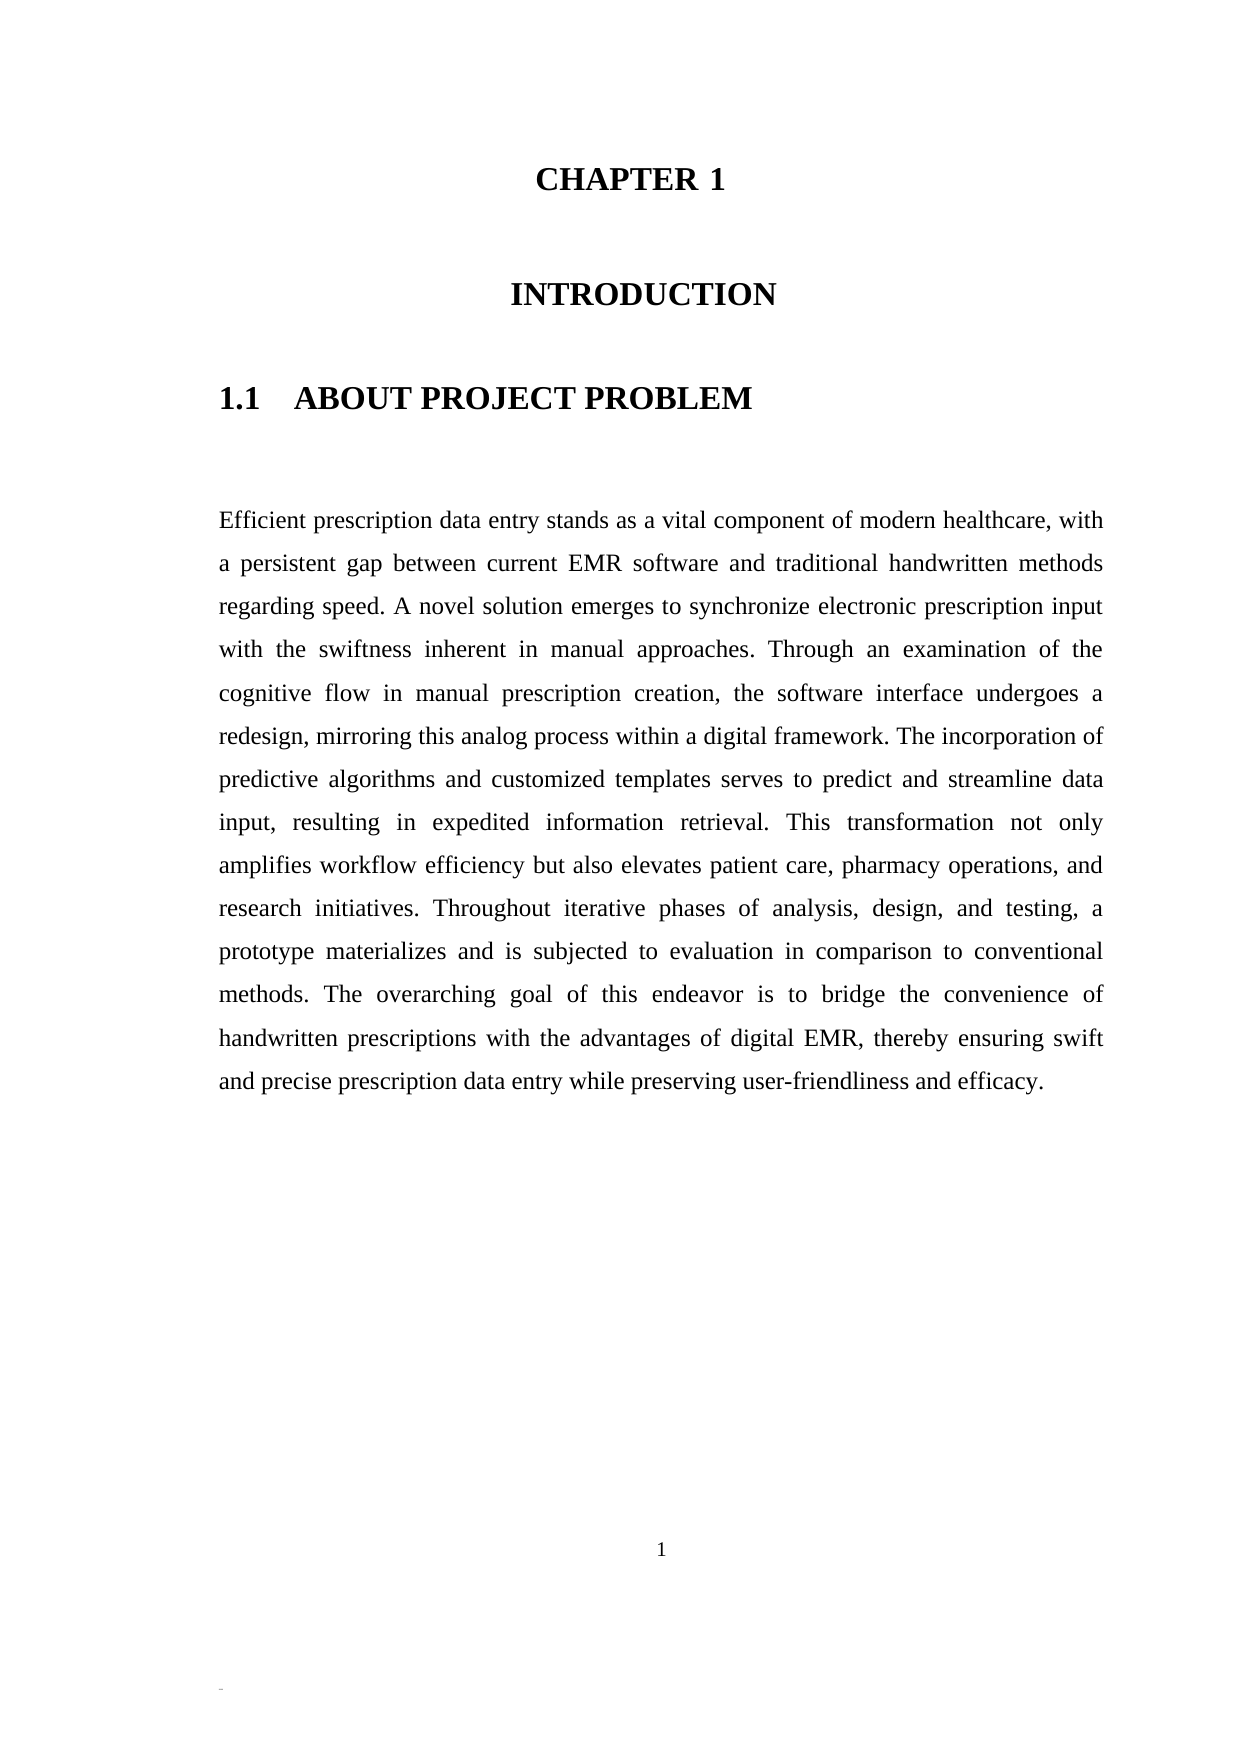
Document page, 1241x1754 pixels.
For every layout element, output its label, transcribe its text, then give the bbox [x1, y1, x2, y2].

text INTRODUCTION [218, 274, 1104, 313]
list ABOUT PROJECT PROBLEM [218, 378, 1104, 417]
text CHAPTER 1 [518, 159, 1104, 198]
text Efficient prescription data entry stands as a vital component of modern healthcare, with a persistent gap between current EMR software and traditional handwritten methods regarding speed. A novel solution emerges to synchronize electronic prescription input with the swiftness inherent in manual approaches. Through an examination of the cognitive flow in manual prescription creation, the software interface undergoes a redesign, mirroring this analog process within a digital framework. The incorporation of predictive algorithms and customized templates serves to predict and streamline data input, resulting in expedited information retrieval. This transformation not only amplifies workflow efficiency but also elevates patient care, pharmacy operations, and research initiatives. Throughout iterative phases of analysis, design, and testing, a prototype materializes and is subjected to evaluation in comparison to conventional methods. The overarching goal of this endeavor is to bridge the convenience of handwritten prescriptions with the advantages of digital EMR, thereby ensuring swift and precise prescription data entry while preserving user-friendliness and efficacy. [218, 505, 1104, 1094]
text 1 [218, 1537, 1104, 1561]
